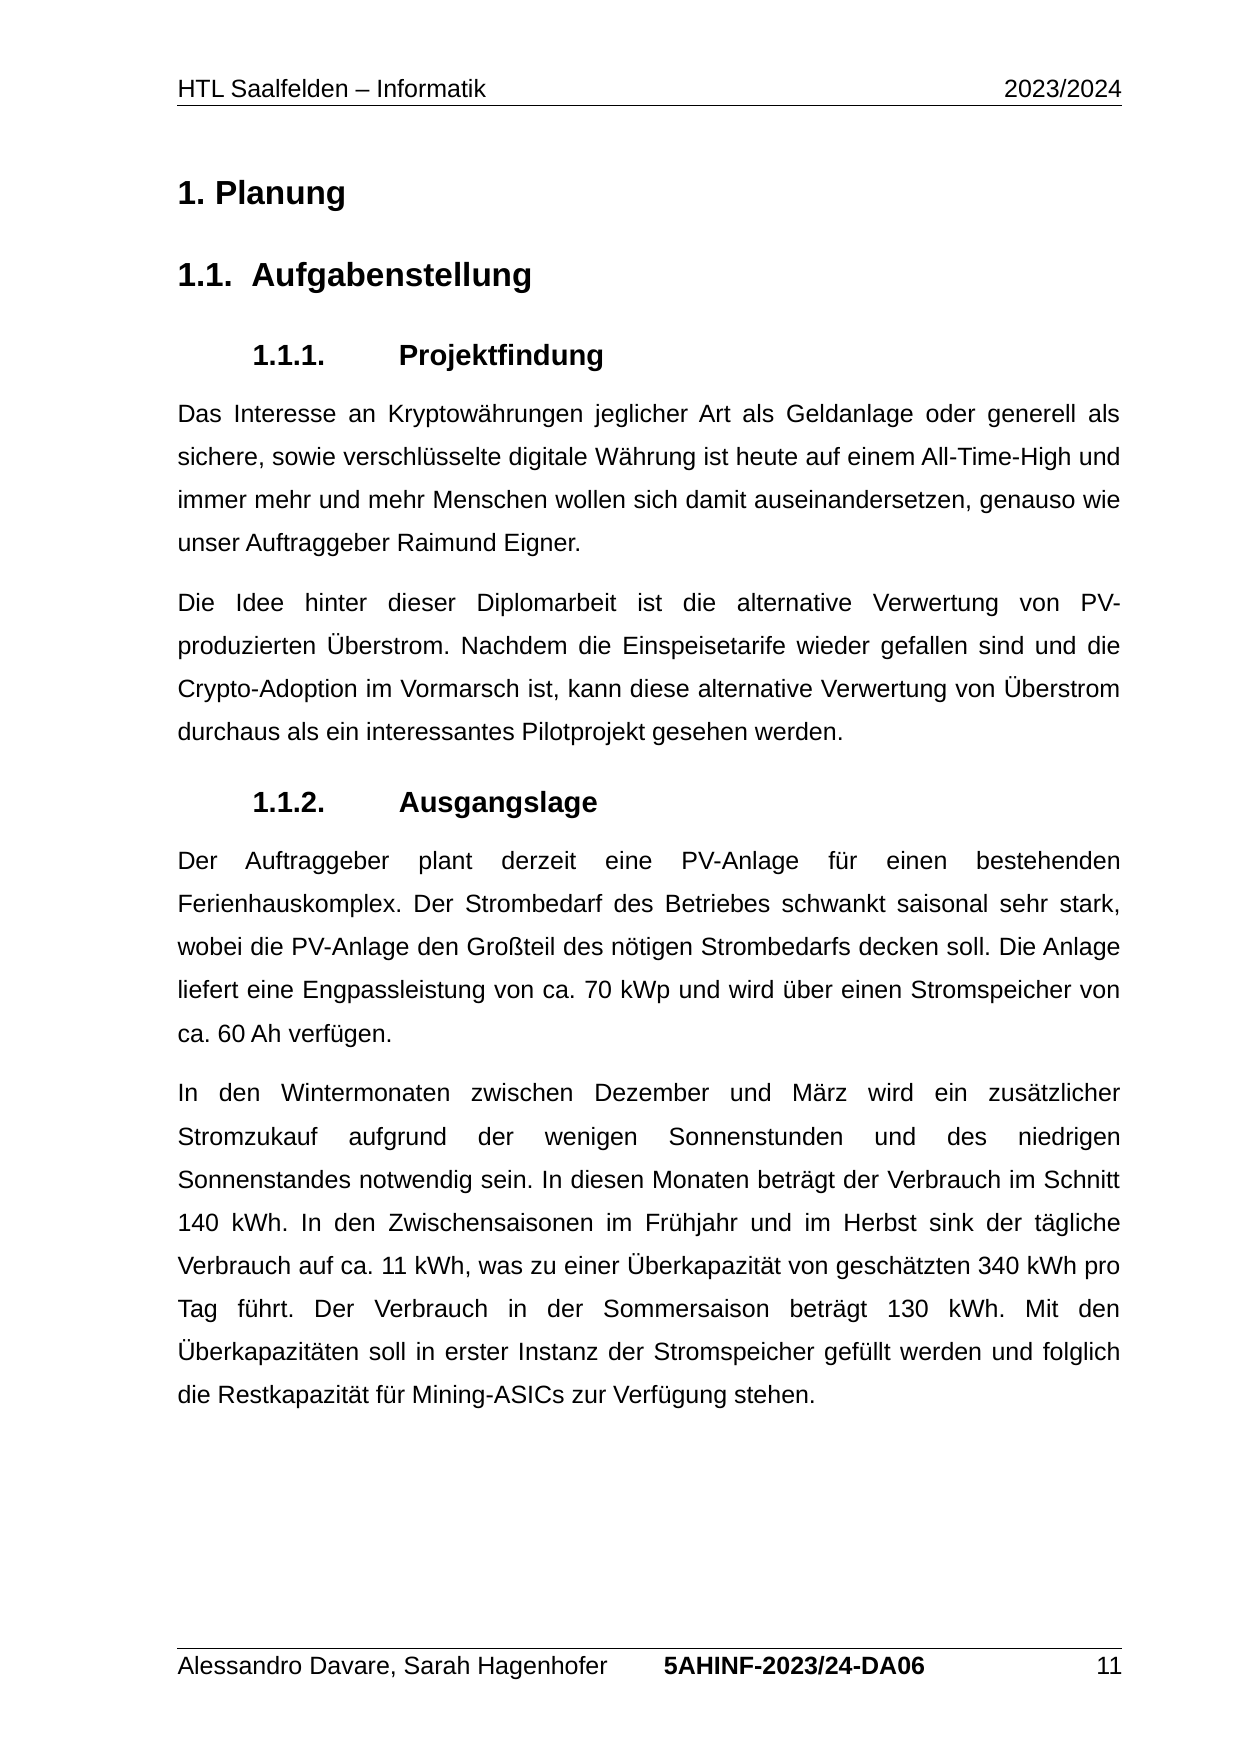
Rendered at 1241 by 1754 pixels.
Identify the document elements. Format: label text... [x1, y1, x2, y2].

text In den Wintermonaten zwischen Dezember und März wird ein zusätzlicher Stromzukauf aufgrund der wenigen Sonnenstunden und des niedrigen Sonnenstandes notwendig sein. In diesen Monaten beträgt der Verbrauch im Schnitt 140 kWh. In den Zwischensaisonen im Frühjahr und im Herbst sink der tägliche Verbrauch auf ca. 11 kWh, was zu einer Überkapazität von geschätzten 340 kWh pro Tag führt. Der Verbrauch in der Sommersaison beträgt 130 kWh. Mit den Überkapazitäten soll in erster Instanz der Stromspeicher gefüllt werden und folglich die Restkapazität für Mining-ASICs zur Verfügung stehen. [177, 1078, 1122, 1409]
subtitle Projektfindung [252, 338, 1122, 371]
text Das Interesse an Kryptowährungen jeglicher Art als Geldanlage oder generell als sichere, sowie verschlüsselte digitale Währung ist heute auf einem All-Time-High und immer mehr und mehr Menschen wollen sich damit auseinandersetzen, genauso wie unser Auftraggeber Raimund Eigner. [177, 399, 1122, 557]
subtitle Ausgangslage [252, 785, 1122, 819]
text Die Idee hinter dieser Diplomarbeit ist die alternative Verwertung von PV-produzierten Überstrom. Nachdem die Einspeisetarife wieder gefallen sind und die Crypto-Adoption im Vormarsch ist, kann diese alternative Verwertung von Überstrom durchaus als ein interessantes Pilotprojekt gesehen werden. [177, 588, 1122, 746]
subtitle Aufgabenstellung [177, 255, 1122, 294]
text Der Auftraggeber plant derzeit eine PV-Anlage für einen bestehenden Ferienhauskomplex. Der Strombedarf des Betriebes schwankt saisonal sehr stark, wobei die PV-Anlage den Großteil des nötigen Strombedarfs decken soll. Die Anlage liefert eine Engpassleistung von ca. 70 kWp und wird über einen Stromspeicher von ca. 60 Ah verfügen. [177, 846, 1122, 1047]
subtitle Planung [177, 173, 1122, 211]
